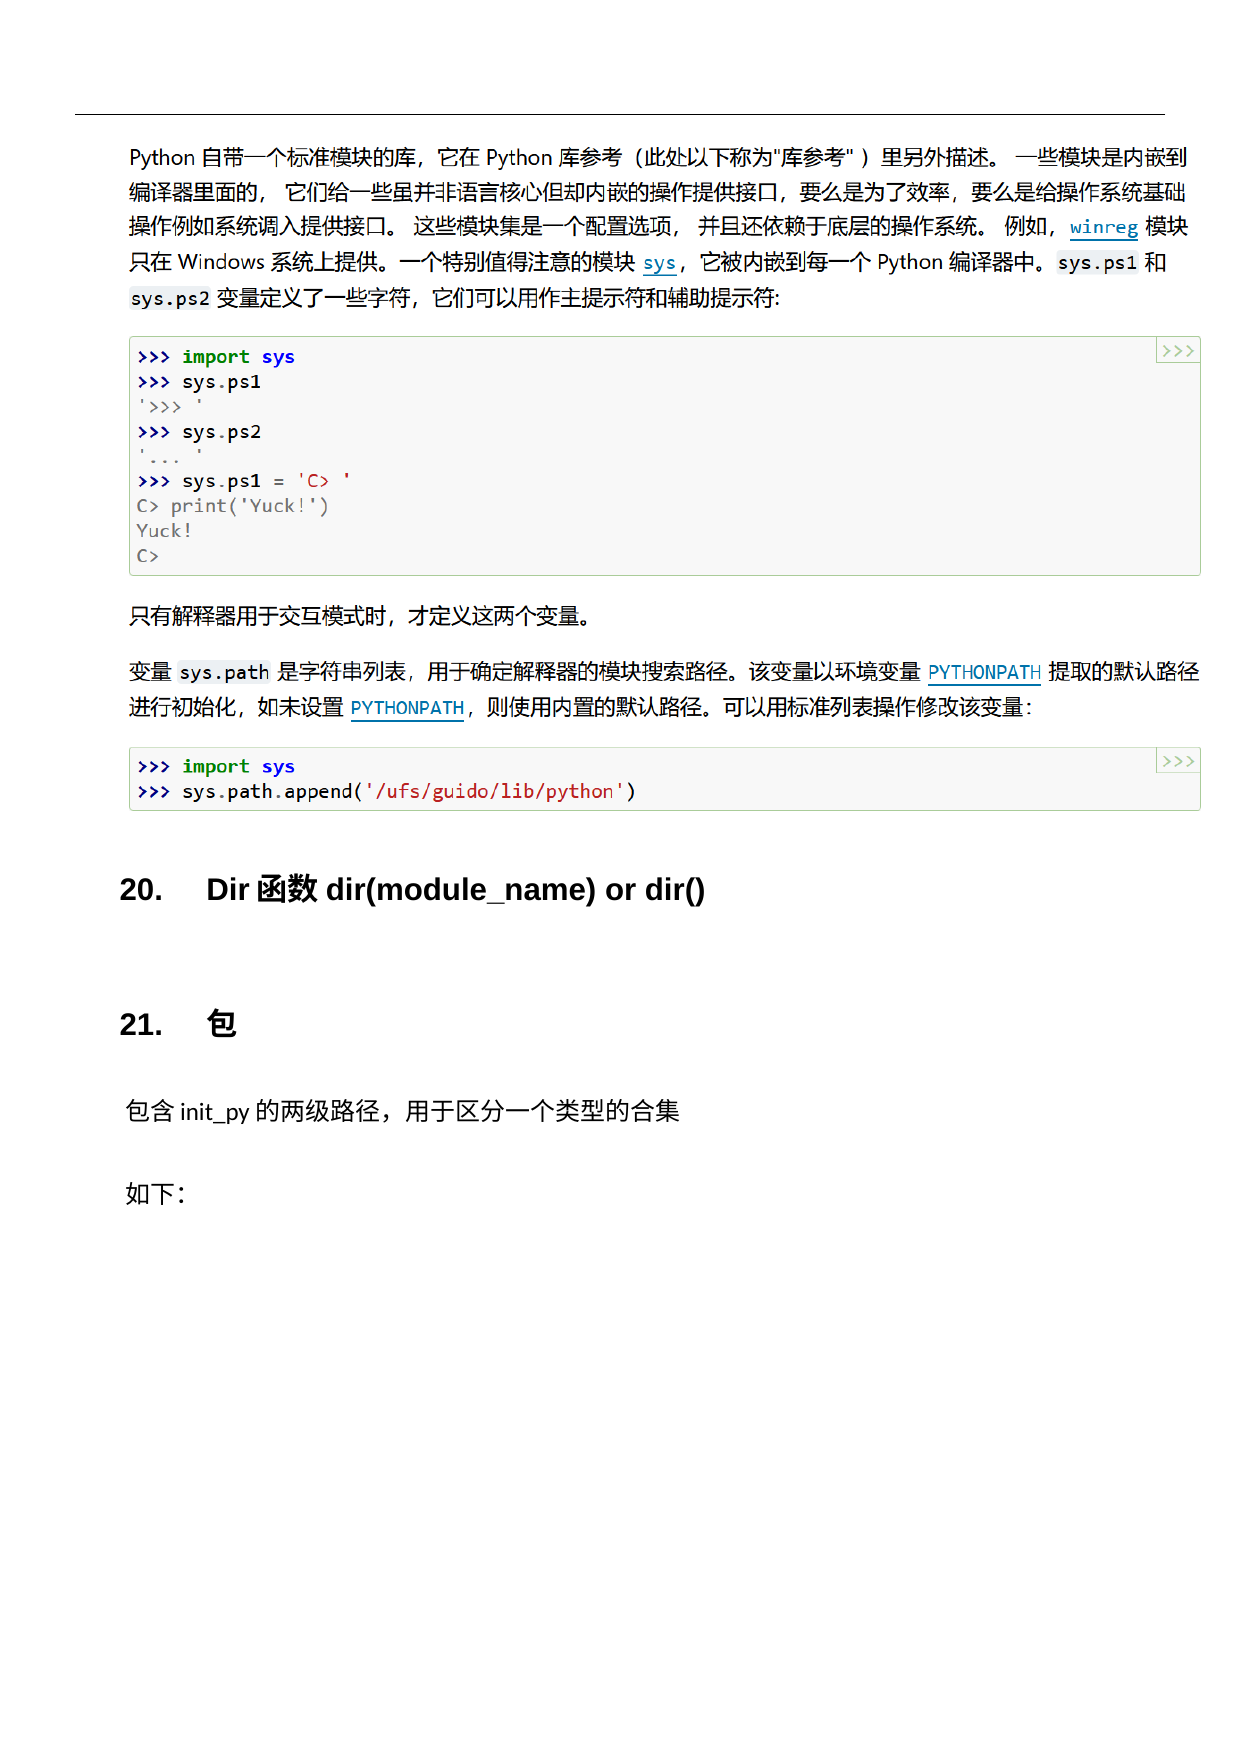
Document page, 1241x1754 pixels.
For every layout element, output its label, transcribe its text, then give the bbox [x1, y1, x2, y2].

text 如下： [75, 1160, 1165, 1225]
subtitle Dir函数 dir(module_name) or dir() [119, 854, 1165, 919]
subtitle 包 [119, 989, 1165, 1054]
text 包含init_py的两级路径，用于区分一个类型的合集 [75, 1077, 1165, 1142]
